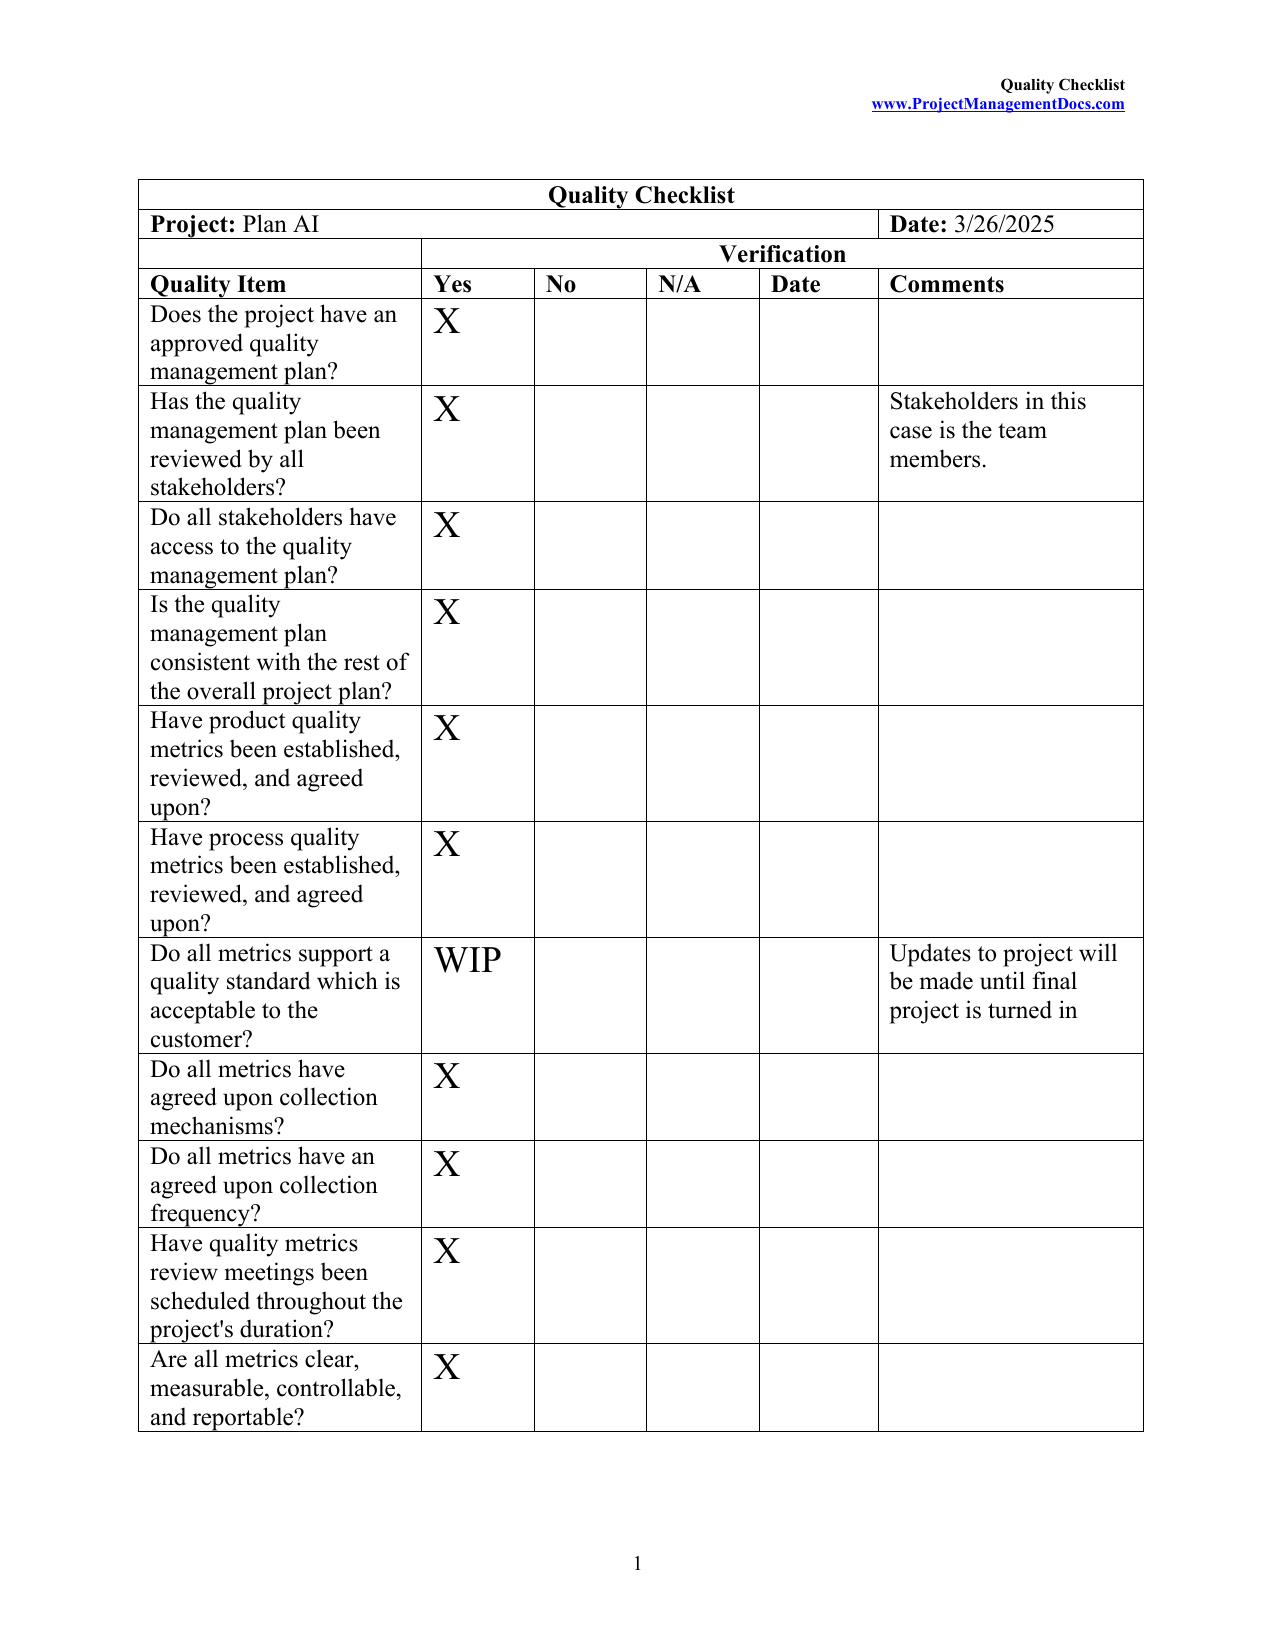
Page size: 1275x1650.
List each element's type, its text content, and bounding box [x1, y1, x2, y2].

table_cell Yes [422, 269, 534, 298]
table_cell Have product quality metrics been established, reviewed, and agreed upon? [139, 706, 421, 821]
table_cell [760, 1228, 878, 1343]
table_cell [879, 502, 1143, 588]
table_cell X [422, 1228, 534, 1343]
table_cell [760, 706, 878, 821]
table_cell Does the project have an approved quality management plan? [139, 299, 421, 385]
table_cell Are all metrics clear, measurable, controllable, and reportable? [139, 1344, 421, 1431]
table_cell [647, 1054, 759, 1140]
table_cell Stakeholders in this case is the team members. [879, 386, 1143, 501]
table_cell [647, 386, 759, 501]
table_cell [760, 822, 878, 937]
table_cell [760, 1054, 878, 1140]
table_cell [647, 590, 759, 704]
table_cell Do all stakeholders have access to the quality management plan? [139, 502, 421, 588]
table_cell X [422, 386, 534, 501]
table_cell [879, 1054, 1143, 1140]
table_cell [879, 822, 1143, 937]
table_cell Project: Plan AI [139, 210, 878, 238]
table_cell No [535, 269, 646, 298]
table_cell X [422, 1054, 534, 1140]
table_cell [760, 1344, 878, 1431]
table_cell Have process quality metrics been established, reviewed, and agreed upon? [139, 822, 421, 937]
table_cell Date [760, 269, 878, 298]
table_cell [647, 502, 759, 588]
table_cell N/A [647, 269, 759, 298]
table_cell Do all metrics support a quality standard which is acceptable to the customer? [139, 938, 421, 1053]
table_cell [760, 1141, 878, 1227]
table_cell Do all metrics have agreed upon collection mechanisms? [139, 1054, 421, 1140]
table_cell [535, 590, 646, 704]
table_cell [535, 822, 646, 937]
table_cell X [422, 1141, 534, 1227]
table_cell [535, 1344, 646, 1431]
table_cell Date: 3/26/2025 [879, 210, 1143, 238]
table_header Quality Checklist [139, 180, 1143, 208]
table_cell Updates to project will be made until final project is turned in [879, 938, 1143, 1053]
table_cell X [422, 299, 534, 385]
table_cell [879, 706, 1143, 821]
table_cell X [422, 706, 534, 821]
table_cell [760, 502, 878, 588]
table_cell [647, 938, 759, 1053]
table_cell [879, 299, 1143, 385]
table_cell [139, 239, 421, 268]
table_cell Is the quality management plan consistent with the rest of the overall project plan? [139, 590, 421, 704]
table_cell X [422, 1344, 534, 1431]
table_cell [647, 1228, 759, 1343]
table_cell [760, 938, 878, 1053]
table_cell [535, 386, 646, 501]
table_cell [760, 590, 878, 704]
table_cell [535, 706, 646, 821]
table_cell [647, 706, 759, 821]
table_cell [879, 1141, 1143, 1227]
table_cell [535, 299, 646, 385]
table_cell [535, 938, 646, 1053]
table_cell [760, 299, 878, 385]
table_cell [535, 1228, 646, 1343]
table_cell Have quality metrics review meetings been scheduled throughout the project's duration? [139, 1228, 421, 1343]
table_cell WIP [422, 938, 534, 1053]
table_cell X [422, 590, 534, 704]
table_cell Do all metrics have an agreed upon collection frequency? [139, 1141, 421, 1227]
table_cell [535, 1141, 646, 1227]
table_cell [535, 1054, 646, 1140]
table_cell [879, 590, 1143, 704]
table_cell [879, 1344, 1143, 1431]
table_cell [879, 1228, 1143, 1343]
table_cell X [422, 822, 534, 937]
table_cell [760, 386, 878, 501]
table_cell [647, 1141, 759, 1227]
table_cell X [422, 502, 534, 588]
table_cell [647, 822, 759, 937]
table_cell Quality Item [139, 269, 421, 298]
table_cell Has the quality management plan been reviewed by all stakeholders? [139, 386, 421, 501]
table_cell [535, 502, 646, 588]
table_cell [647, 1344, 759, 1431]
table_cell [647, 299, 759, 385]
table_cell Verification [422, 239, 1143, 268]
table_cell Comments [879, 269, 1143, 298]
